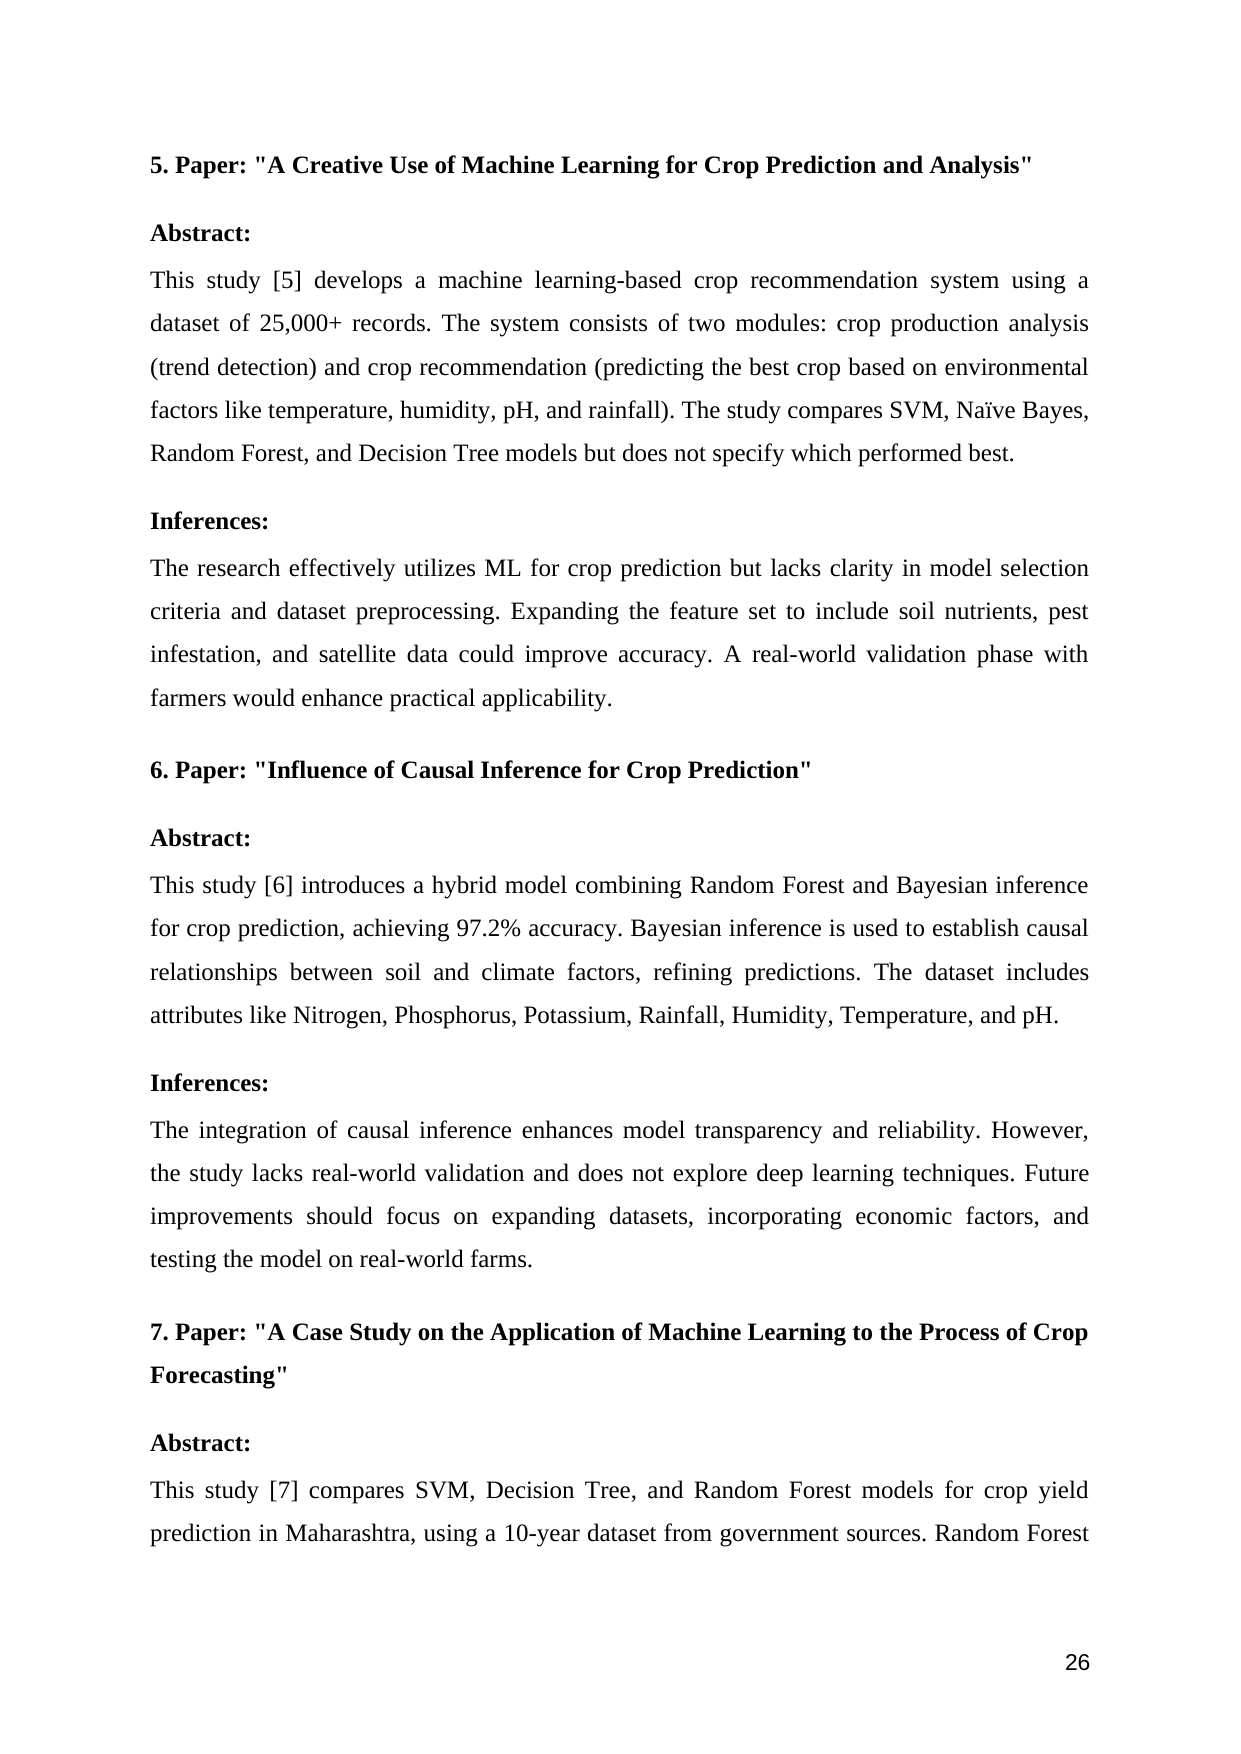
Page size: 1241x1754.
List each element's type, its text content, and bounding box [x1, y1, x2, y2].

subtitle 5. Paper: "A Creative Use of Machine Learning for Crop Prediction and Analysis" [150, 150, 1090, 179]
subtitle 7. Paper: "A Case Study on the Application of Machine Learning to the Process of Crop Forecasting" [150, 1317, 1090, 1389]
text This study [5] develops a machine learning-based crop recommendation system using a dataset of 25,000+ records. The system consists of two modules: crop production analysis (trend detection) and crop recommendation (predicting the best crop based on environmental factors like temperature, humidity, pH, and rainfall). The study compares SVM, Naïve Bayes, Random Forest, and Decision Tree models but does not specify which performed best. [150, 265, 1090, 467]
subtitle Abstract: [150, 1428, 1090, 1457]
subtitle Abstract: [150, 218, 1090, 247]
subtitle 6. Paper: "Influence of Causal Inference for Crop Prediction" [150, 755, 1090, 784]
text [150, 1475, 1090, 1547]
text This study [6] introduces a hybrid model combining Random Forest and Bayesian inference for crop prediction, achieving 97.2% accuracy. Bayesian inference is used to establish causal relationships between soil and climate factors, refining predictions. The dataset includes attributes like Nitrogen, Phosphorus, Potassium, Rainfall, Humidity, Temperature, and pH. [150, 870, 1090, 1028]
subtitle Inferences: [150, 506, 1090, 535]
subtitle Abstract: [150, 823, 1090, 852]
subtitle Inferences: [150, 1068, 1090, 1097]
text The integration of causal inference enhances model transparency and reliability. However, the study lacks real-world validation and does not explore deep learning techniques. Future improvements should focus on expanding datasets, incorporating economic factors, and testing the model on real-world farms. [150, 1115, 1090, 1273]
text The research effectively utilizes ML for crop prediction but lacks clarity in model selection criteria and dataset preprocessing. Expanding the feature set to include soil nutrients, pest infestation, and satellite data could improve accuracy. A real-world validation phase with farmers would enhance practical applicability. [150, 553, 1090, 711]
